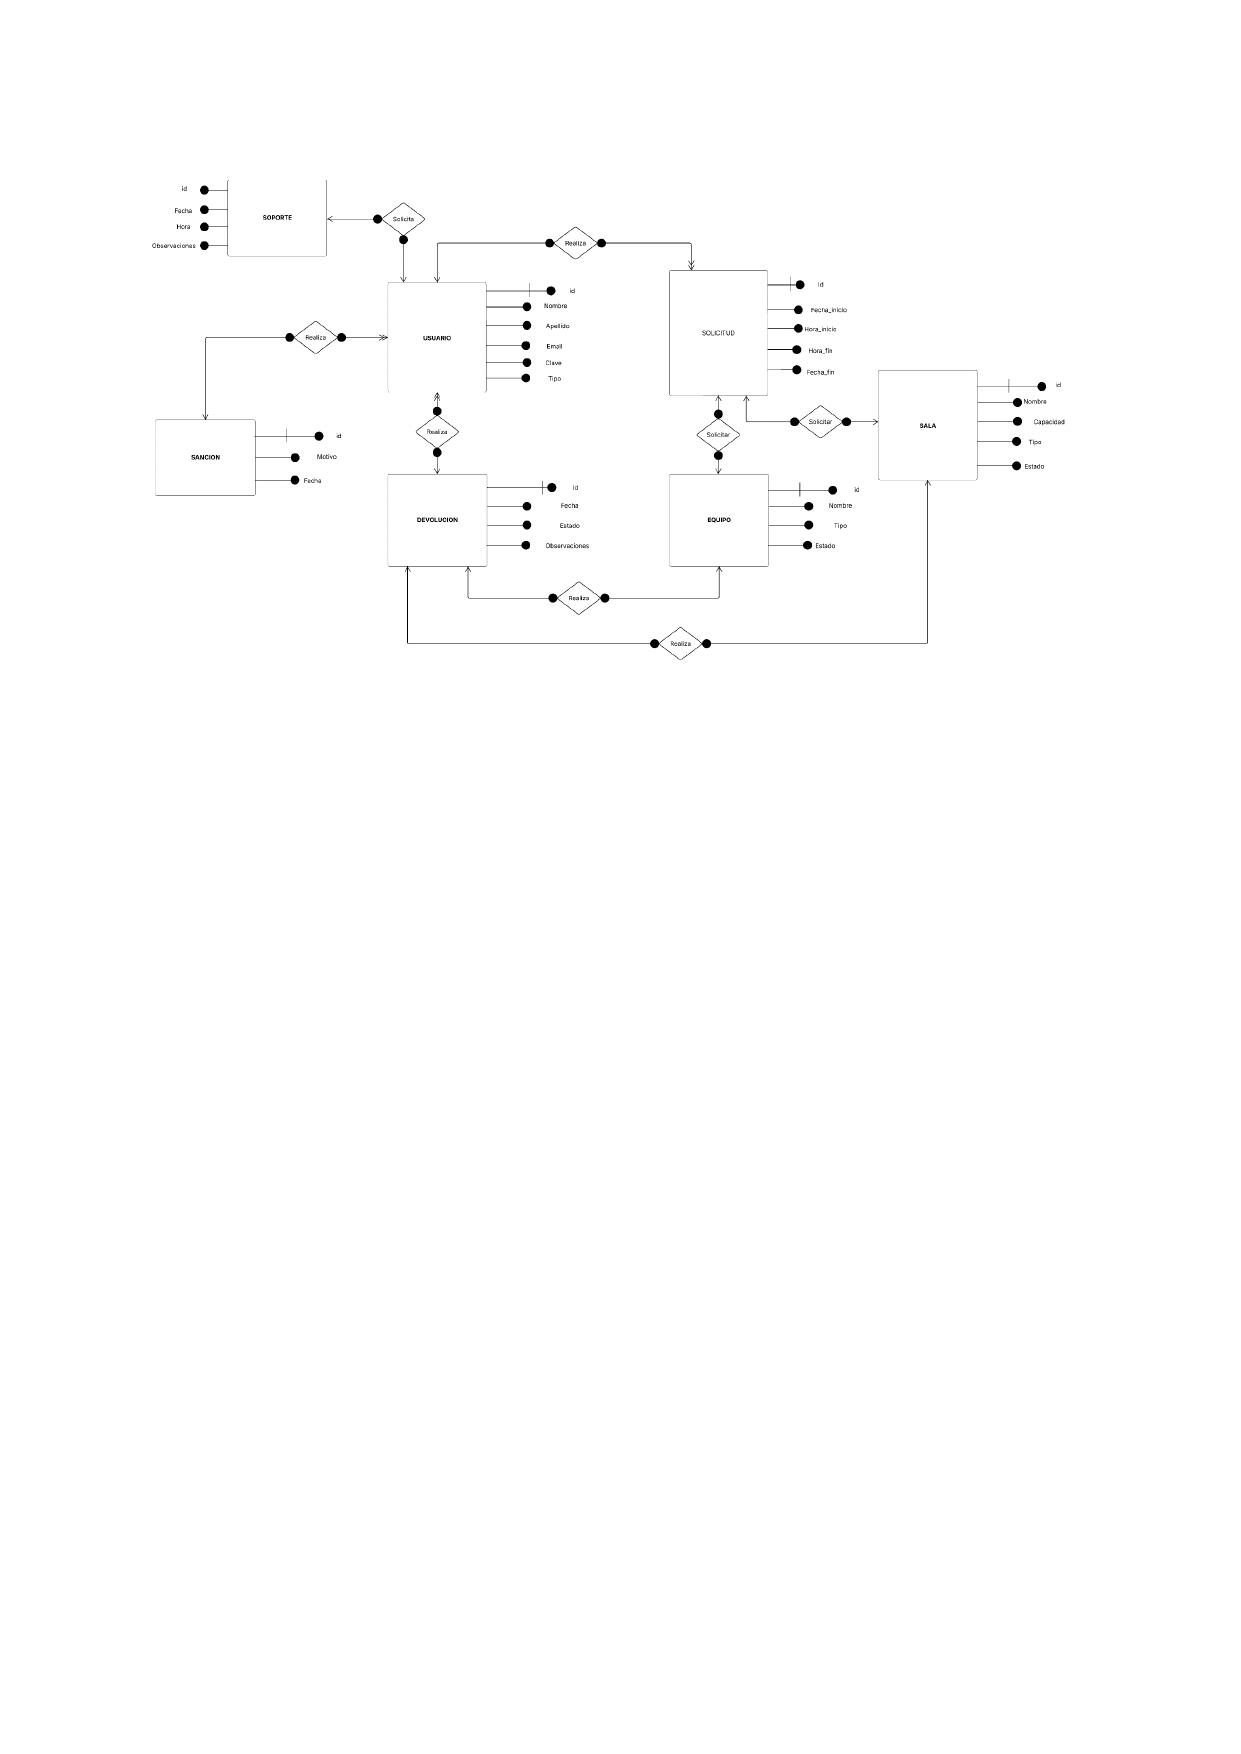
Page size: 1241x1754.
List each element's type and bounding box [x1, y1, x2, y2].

picture [150, 180, 1091, 660]
